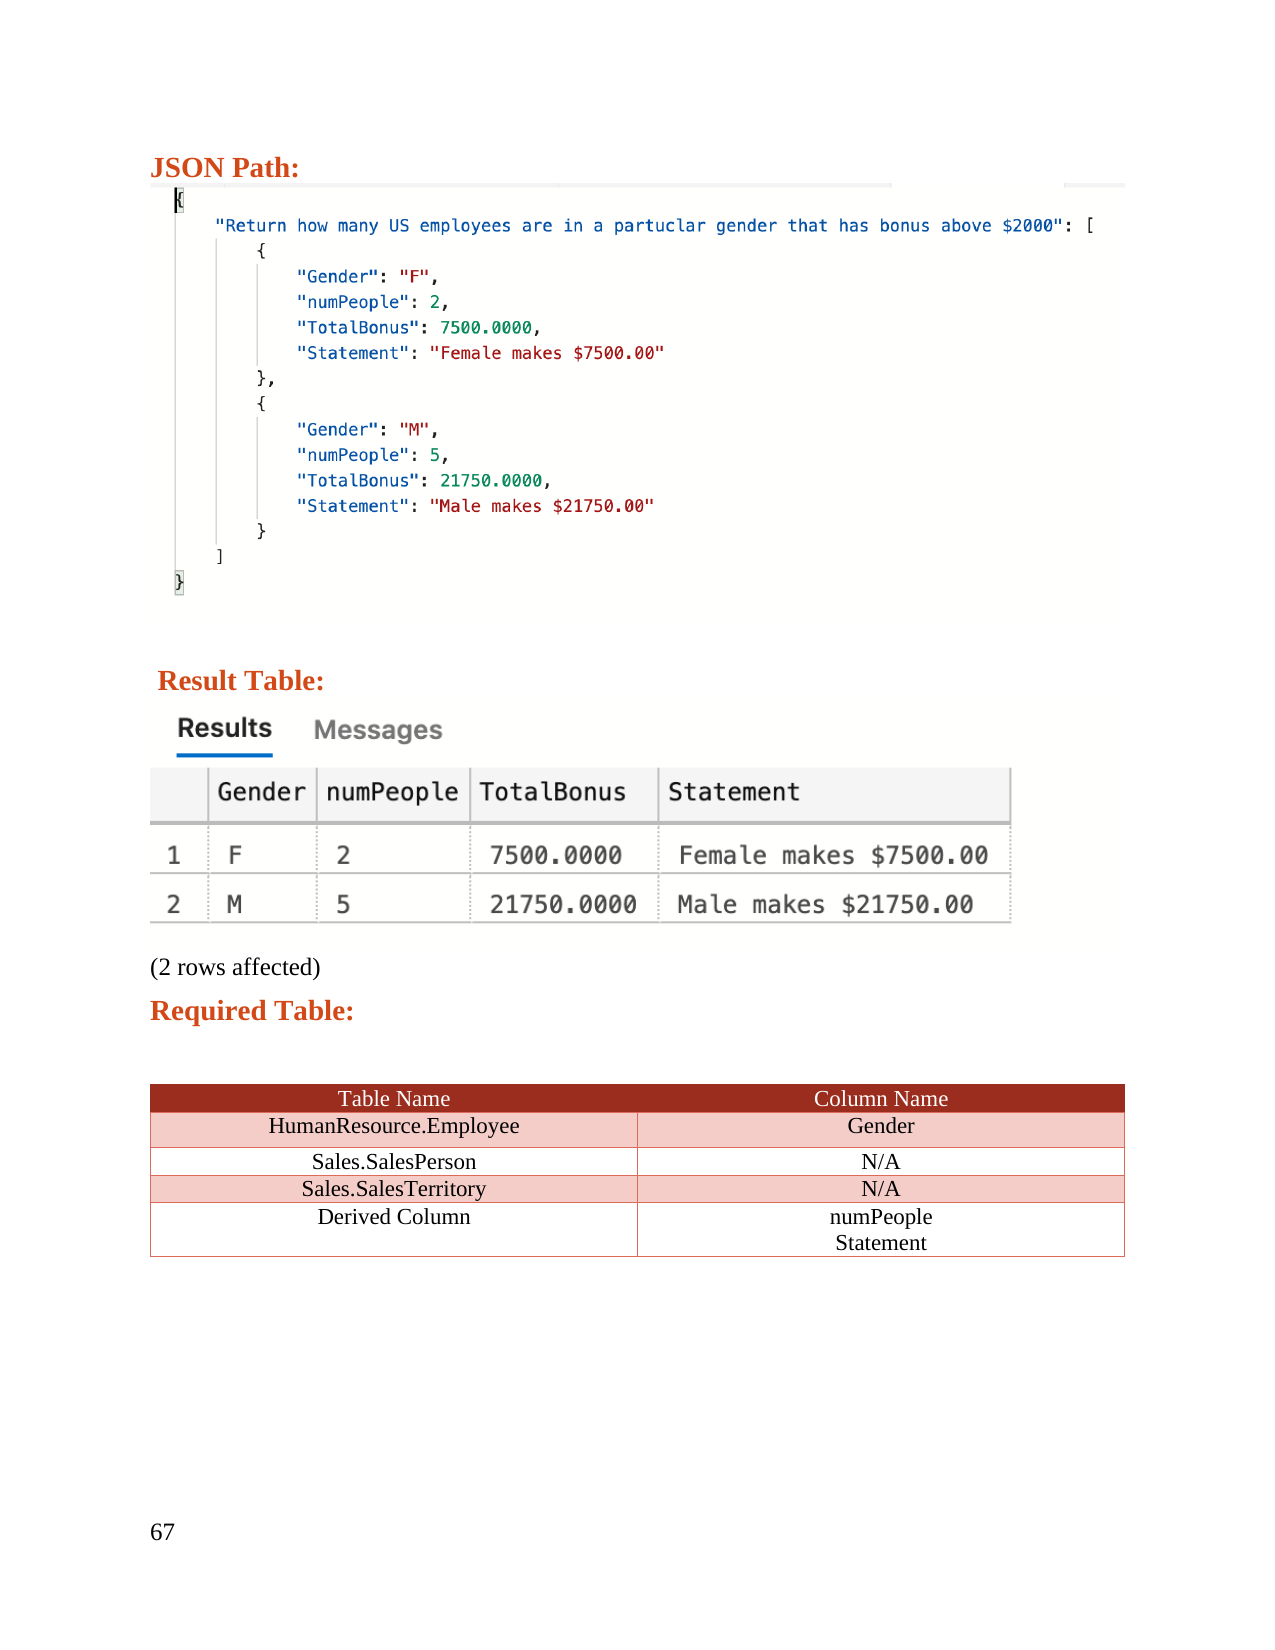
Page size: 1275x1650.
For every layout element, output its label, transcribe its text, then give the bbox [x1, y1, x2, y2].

subtitle JSON Path: [150, 150, 1125, 183]
subtitle Required Table: [150, 993, 1125, 1027]
table_cell Sales.SalesPerson [151, 1148, 637, 1174]
table_cell numPeople Statement [638, 1203, 1124, 1256]
picture [150, 696, 1125, 952]
table_cell Gender [638, 1113, 1124, 1147]
table_header Column Name [638, 1085, 1124, 1112]
table_cell N/A [638, 1176, 1124, 1202]
text (2 rows affected) [150, 952, 1125, 981]
picture [150, 183, 1125, 622]
table_cell N/A [638, 1148, 1124, 1174]
table_cell Derived Column [151, 1203, 637, 1256]
table_cell HumanResource.Employee [151, 1113, 637, 1147]
table_cell Sales.SalesTerritory [151, 1176, 637, 1202]
subtitle Result Table: [150, 663, 1125, 696]
table_header Table Name [151, 1085, 637, 1112]
